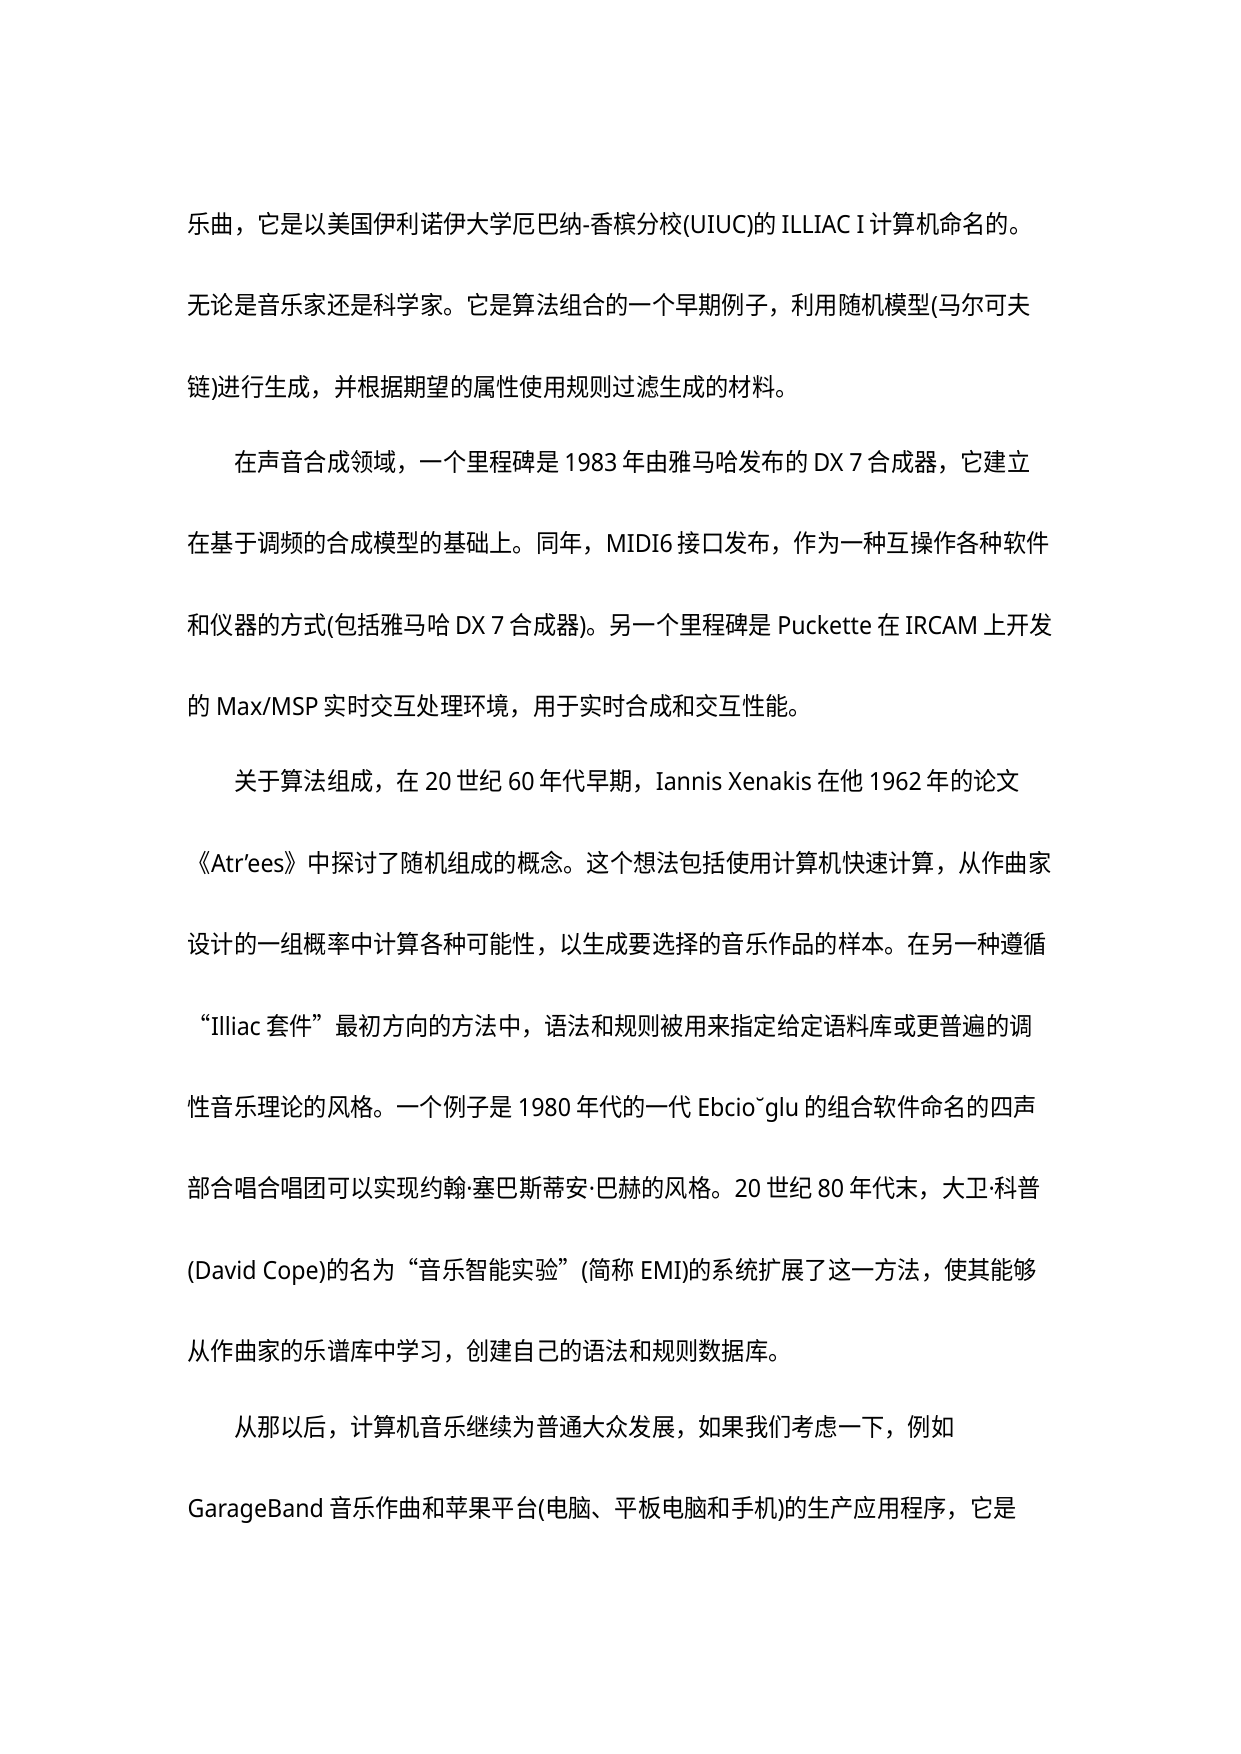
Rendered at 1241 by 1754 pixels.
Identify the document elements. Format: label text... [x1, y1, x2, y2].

text 关于算法组成，在20世纪60年代早期，Iannis Xenakis在他1962年的论文《Atr’ees》中探讨了随机组成的概念。这个想法包括使用计算机快速计算，从作曲家设计的一组概率中计算各种可能性，以生成要选择的音乐作品的样本。在另一种遵循“Illiac套件”最初方向的方法中，语法和规则被用来指定给定语料库或更普遍的调性音乐理论的风格。一个例子是1980年代的一代Ebcio˘glu的组合软件命名的四声部合唱合唱团可以实现约翰·塞巴斯蒂安·巴赫的风格。20世纪80年代末，大卫·科普(David Cope)的名为“音乐智能实验”(简称EMI)的系统扩展了这一方法，使其能够从作曲家的乐谱库中学习，创建自己的语法和规则数据库。 [187, 721, 1053, 1367]
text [187, 1367, 1053, 1541]
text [187, 165, 1053, 402]
text 在声音合成领域，一个里程碑是1983年由雅马哈发布的DX 7合成器，它建立在基于调频的合成模型的基础上。同年，MIDI6接口发布，作为一种互操作各种软件和仪器的方式(包括雅马哈DX 7合成器)。另一个里程碑是Puckette在IRCAM上开发的Max/MSP实时交互处理环境，用于实时合成和交互性能。 [187, 402, 1053, 721]
